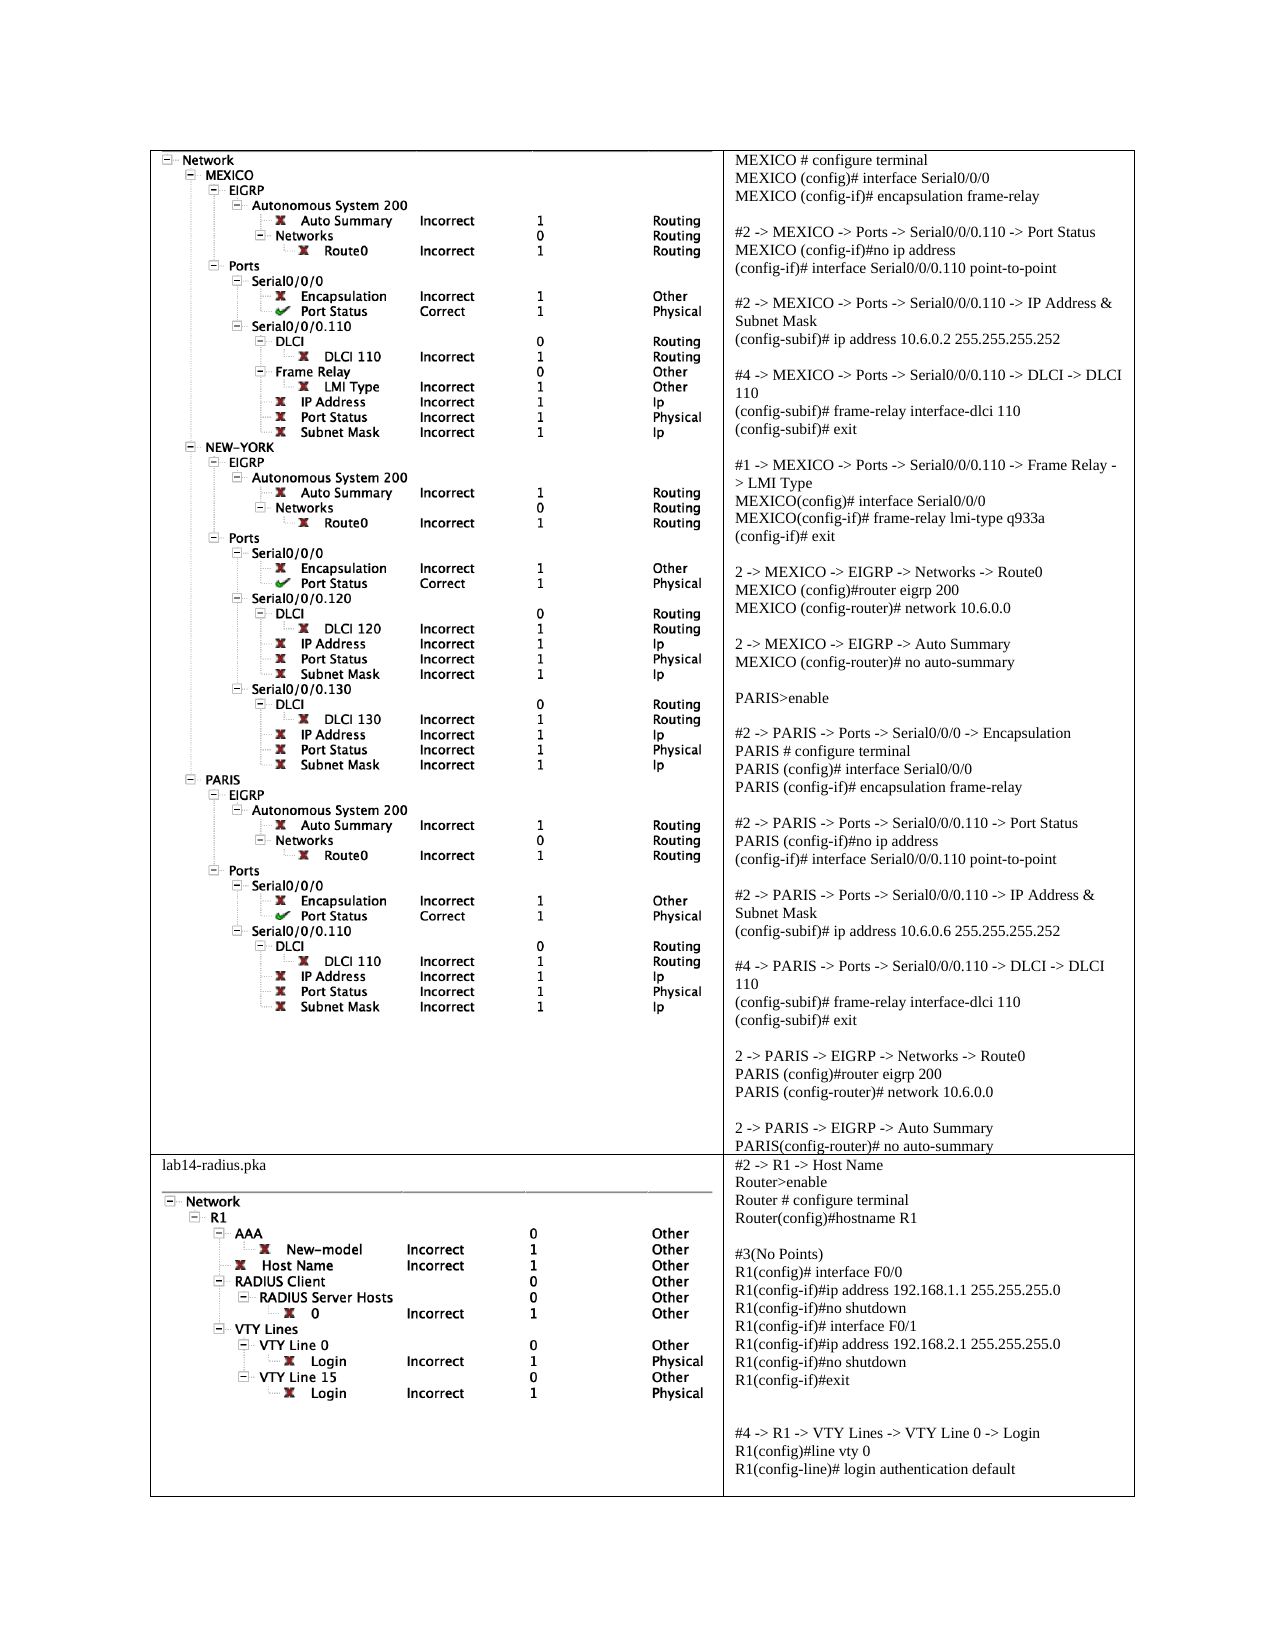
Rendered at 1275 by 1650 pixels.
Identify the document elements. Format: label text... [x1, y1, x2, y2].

picture [161, 1191, 713, 1407]
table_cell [724, 1155, 1134, 1496]
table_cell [151, 151, 723, 1154]
picture [161, 151, 713, 1021]
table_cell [724, 151, 1134, 1154]
table_cell lab14-radius.pka [151, 1155, 723, 1496]
